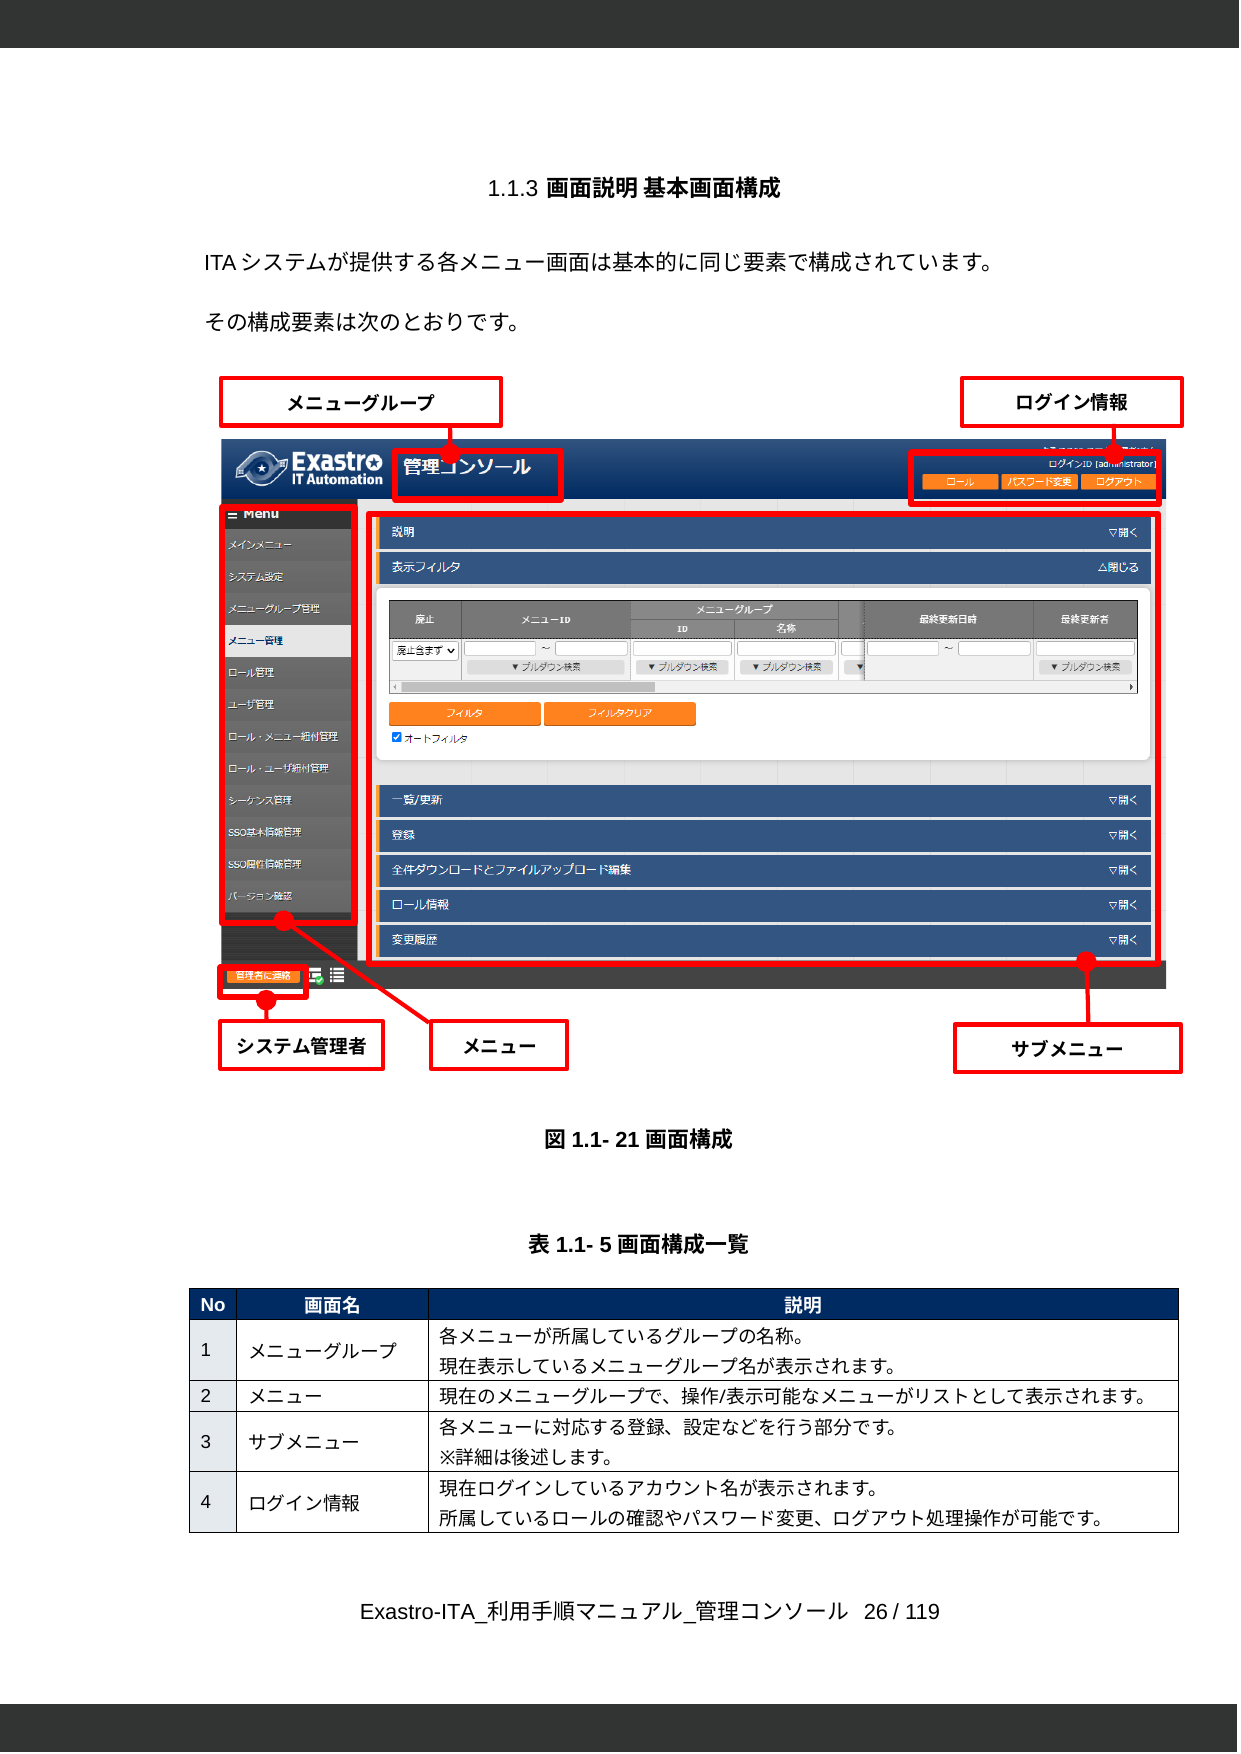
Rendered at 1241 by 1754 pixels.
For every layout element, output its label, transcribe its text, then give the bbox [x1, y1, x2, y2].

text ITAシステムが提供する各メニュー画面は基本的に同じ要素で構成されています。 その構成要素は次のとおりです。 [204, 231, 1152, 350]
picture [372, 517, 1155, 961]
table_header 画面名 [237, 1289, 428, 1319]
table_cell 各メニューが所属しているグループの名称。 現在表示しているメニューグループ名が表示されます。 [429, 1320, 1178, 1380]
table_cell サブメニュー [237, 1412, 428, 1471]
table_header 説明 [429, 1289, 1178, 1319]
table_cell メニューグループ [237, 1320, 428, 1380]
table_cell 3 [190, 1412, 236, 1471]
subtitle 画面説明 基本画面構成 [487, 157, 1152, 216]
picture [223, 971, 303, 989]
picture [914, 456, 1156, 501]
picture [221, 926, 375, 989]
table_cell 現在のメニューグループで、操作/表示可能なメニューがリストとして表示されます。 [429, 1381, 1178, 1411]
picture [0, 1704, 1237, 1752]
text 表 1.1- 5 画面構成一覧 [148, 1213, 1130, 1272]
table_cell 1 [190, 1320, 236, 1380]
picture [0, 0, 1239, 48]
picture [221, 439, 1167, 989]
table_cell メニュー [237, 1381, 428, 1411]
table_cell ログイン情報 [237, 1472, 428, 1532]
table_cell 2 [190, 1381, 236, 1411]
table_cell 各メニューに対応する登録、設定などを行う部分です。 ※詳細は後述します。 [429, 1412, 1178, 1471]
table_cell 4 [190, 1472, 236, 1532]
text 図 1.1- 21 画面構成 [148, 1108, 1130, 1167]
table_cell 現在ログインしているアカウント名が表示されます。 所属しているロールの確認やパスワード変更、ログアウト処理操作が可能です。 [429, 1472, 1178, 1532]
table_header No [190, 1289, 236, 1319]
picture [398, 454, 558, 496]
picture [225, 511, 351, 920]
